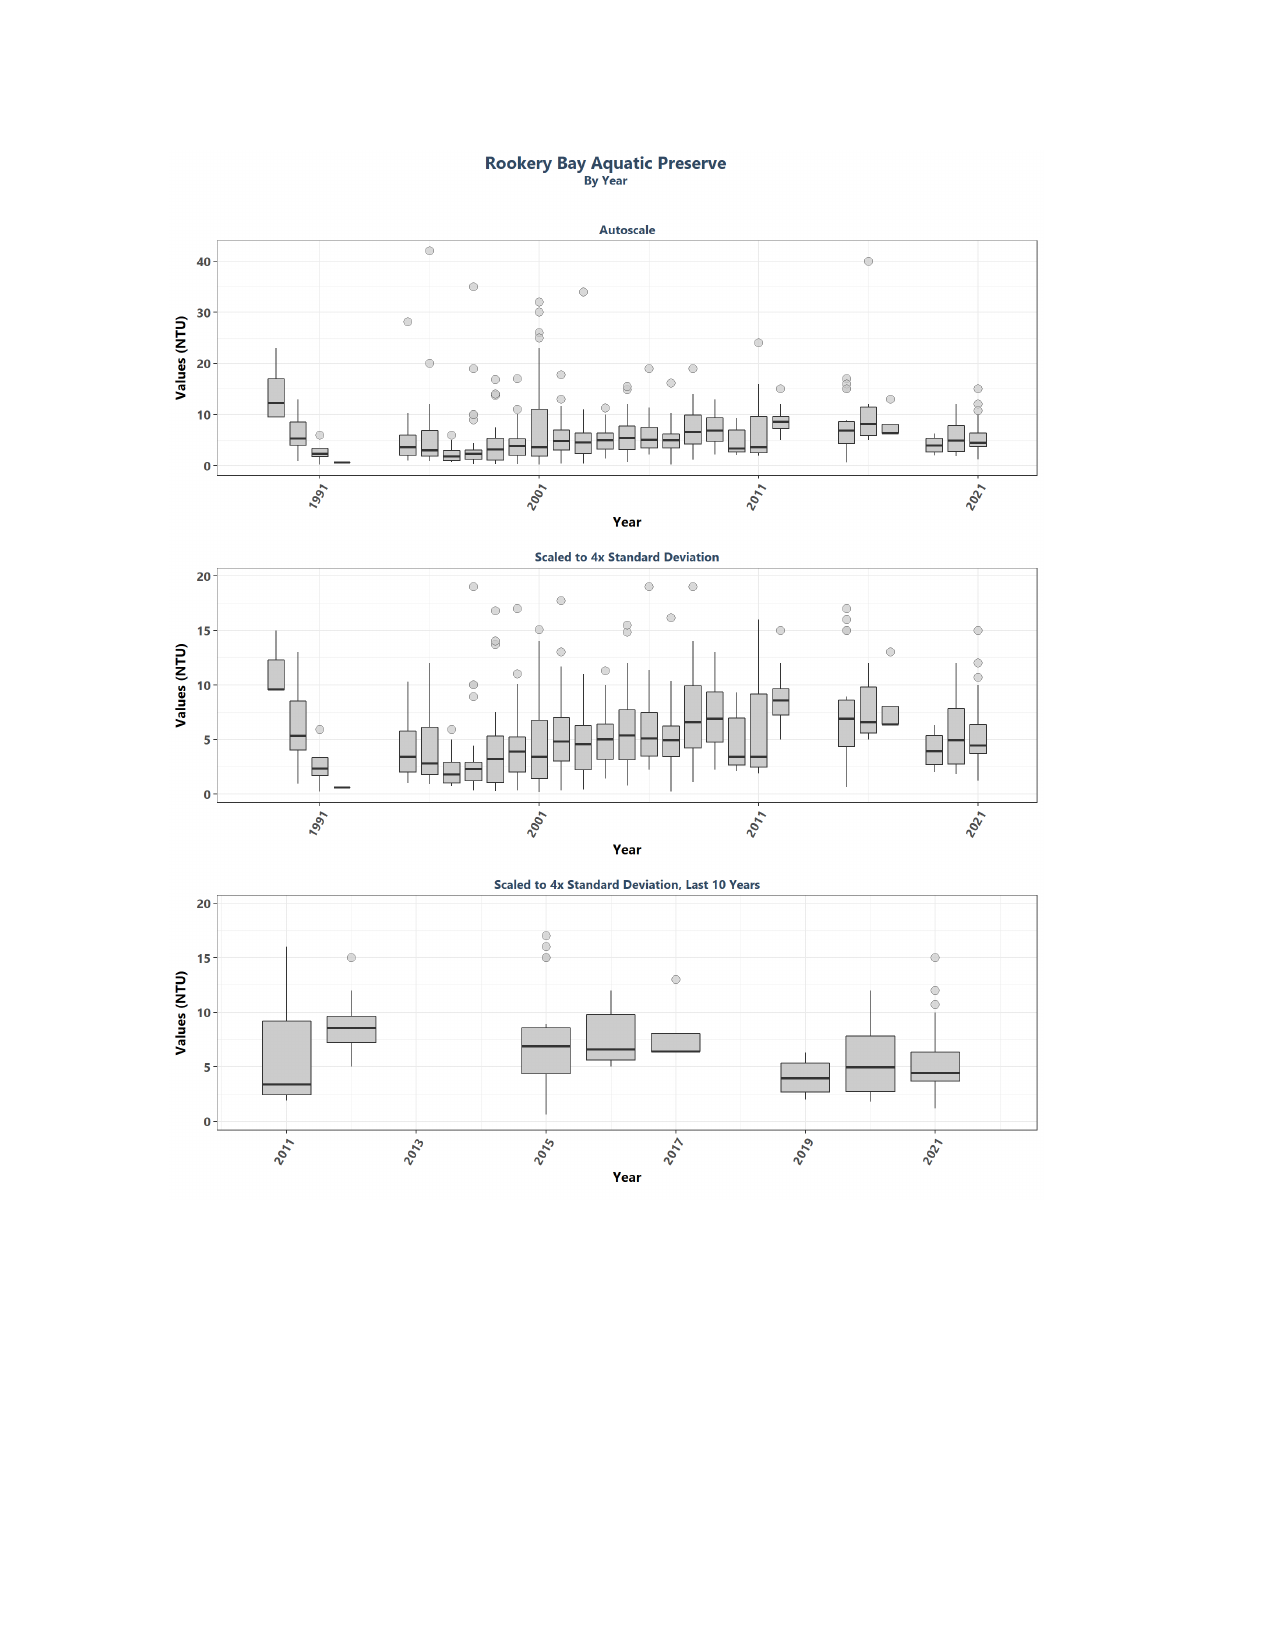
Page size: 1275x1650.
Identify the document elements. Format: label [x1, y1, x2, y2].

picture [168, 150, 1044, 1200]
